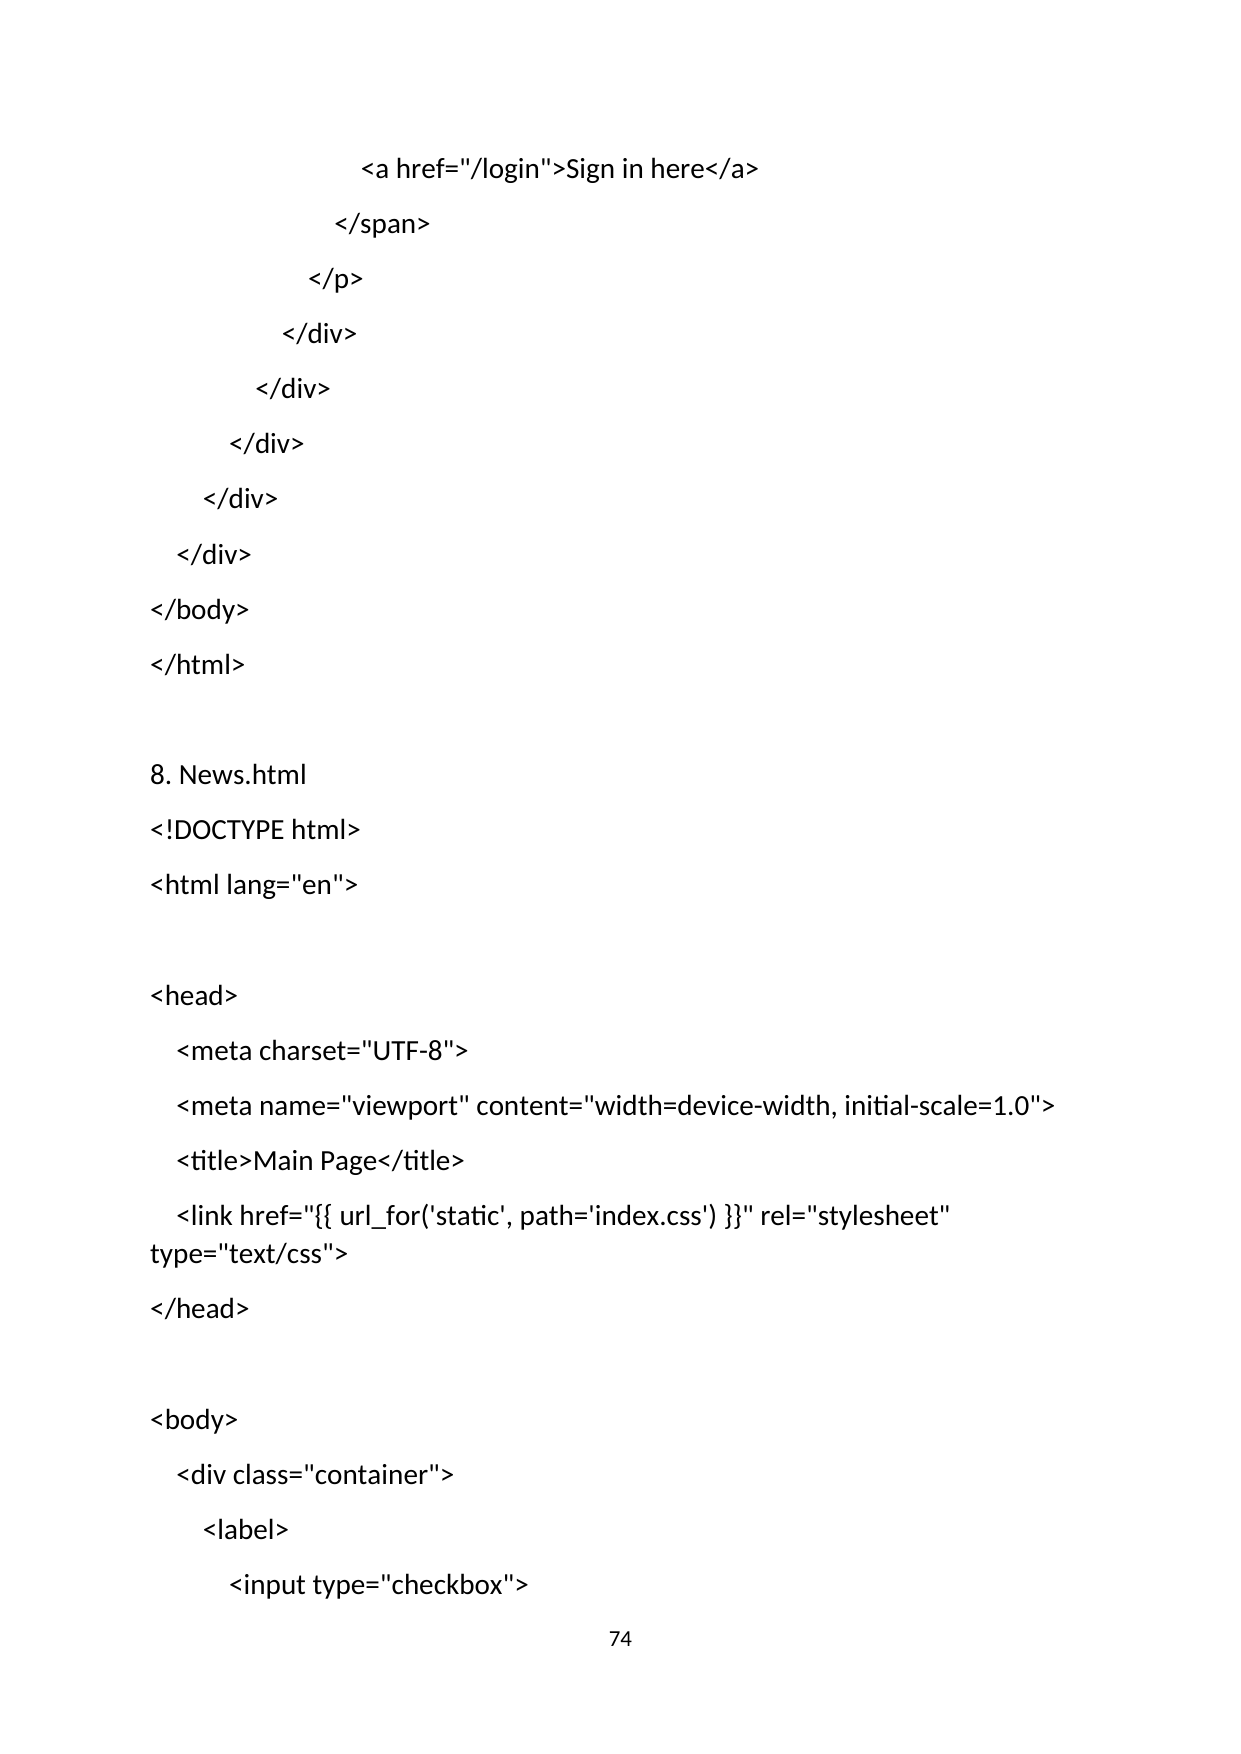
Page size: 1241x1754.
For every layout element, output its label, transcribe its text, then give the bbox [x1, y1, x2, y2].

text </div> [150, 426, 1090, 461]
text </html> [150, 646, 1090, 682]
text <html lang="en"> [150, 866, 1090, 902]
text <input type="checkbox"> [150, 1566, 1090, 1602]
text <a href="/login">Sign in here</a> [150, 150, 1090, 186]
text </div> [150, 481, 1090, 516]
text </head> [150, 1291, 1090, 1326]
text 8. News.html [150, 756, 1090, 792]
text <title>Main Page</title> [150, 1142, 1090, 1177]
text </div> [150, 315, 1090, 351]
text </body> [150, 591, 1090, 626]
text </p> [150, 260, 1090, 296]
text <link href="{{ url_for('static', path='index.css') }}" rel="stylesheet" type="text/css"> [150, 1197, 1090, 1271]
text <label> [150, 1511, 1090, 1547]
text </div> [150, 536, 1090, 571]
text <!DOCTYPE html> [150, 811, 1090, 847]
text <meta name="viewport" content="width=device-width, initial-scale=1.0"> [150, 1087, 1090, 1122]
text <div class="container"> [150, 1456, 1090, 1491]
text </span> [150, 205, 1090, 241]
text <head> [150, 977, 1090, 1012]
text <meta charset="UTF-8"> [150, 1032, 1090, 1067]
text <body> [150, 1401, 1090, 1436]
text </div> [150, 370, 1090, 406]
